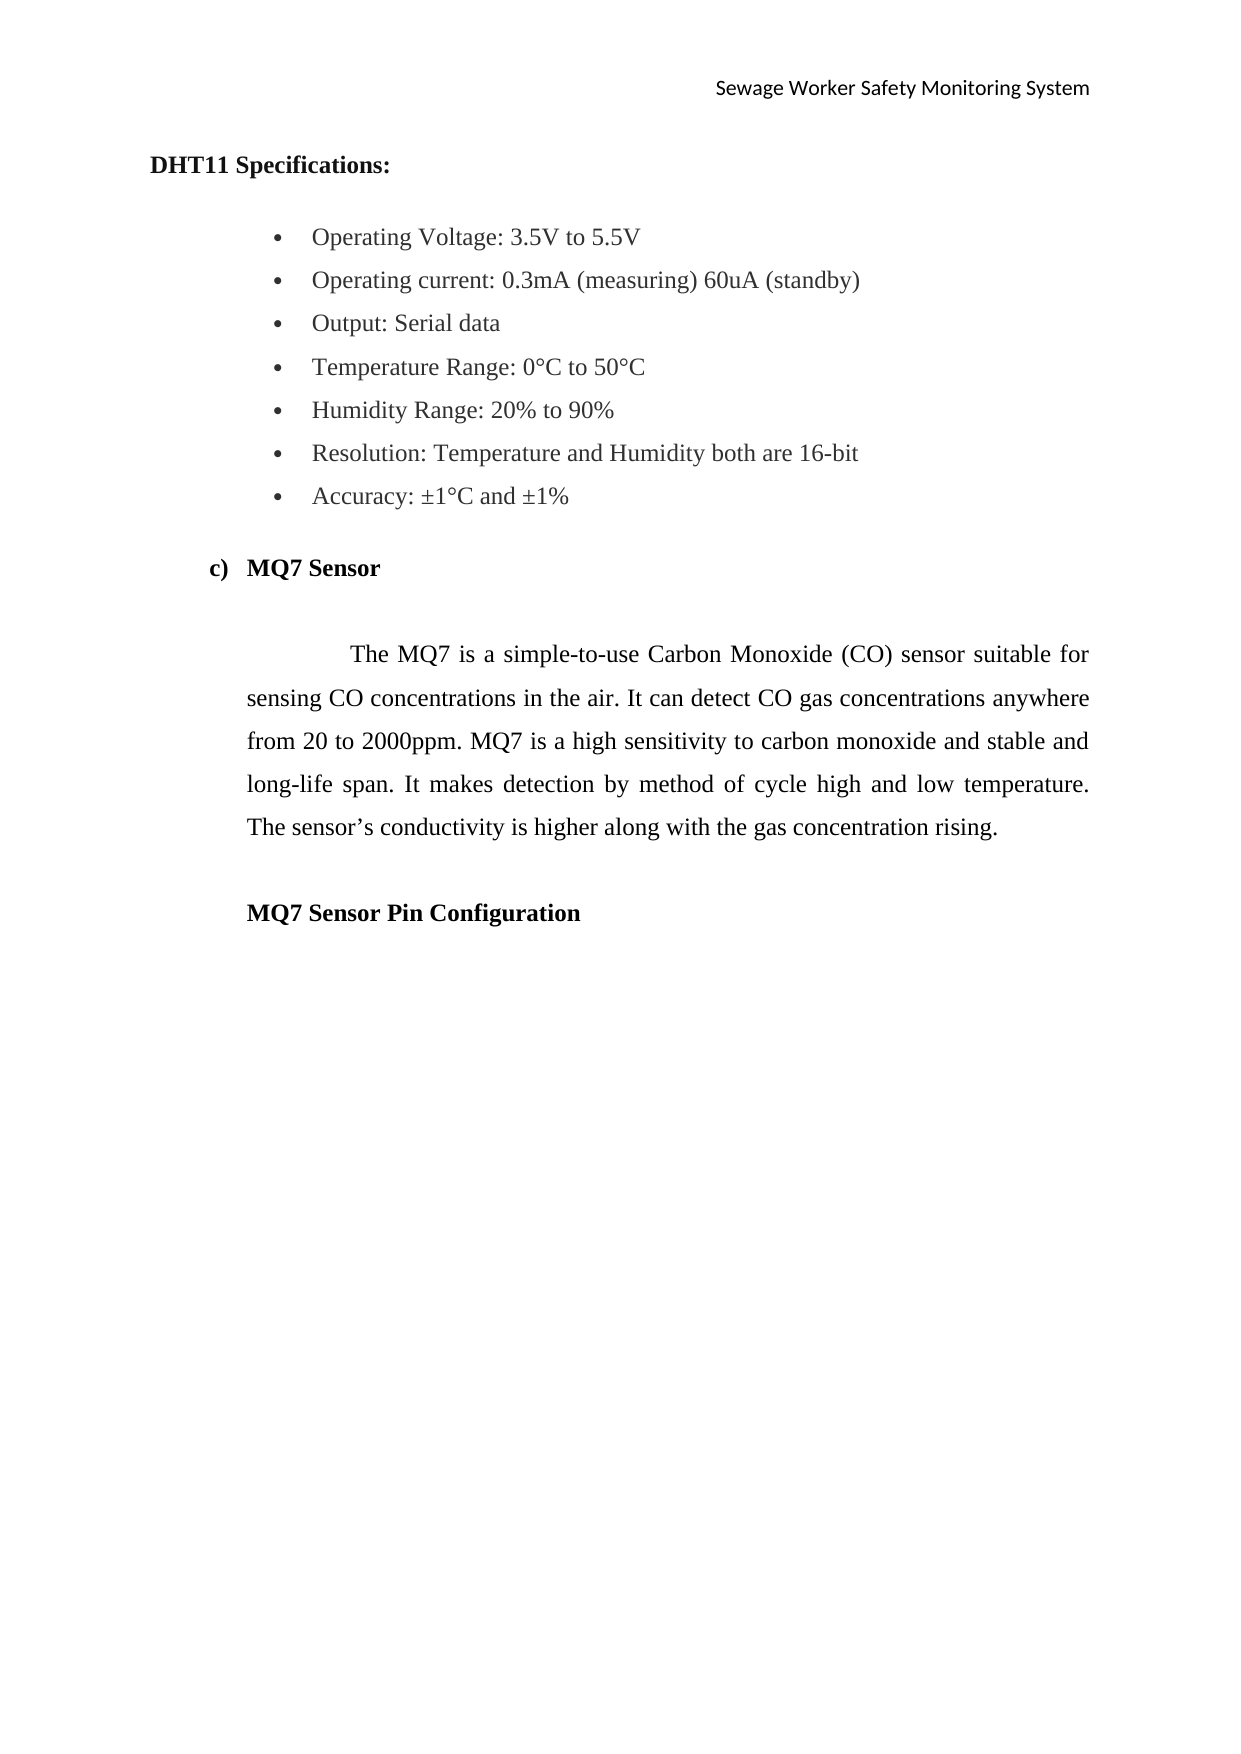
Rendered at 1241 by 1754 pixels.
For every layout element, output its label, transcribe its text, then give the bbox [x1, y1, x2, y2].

list The MQ7 is a simple-to-use Carbon Monoxide (CO) sensor suitable for sensing CO concentrations in the air. It can detect CO gas concentrations anywhere from 20 to 2000ppm. MQ7 is a high sensitivity to carbon monoxide and stable and long-life span. It makes detection by method of cycle high and low temperature. The sensor’s conductivity is higher along with the gas concentration rising. [247, 639, 1090, 841]
list Operating current: 0.3mA (measuring) 60uA (standby) [274, 265, 1090, 294]
list Humidity Range: 20% to 90% [274, 395, 1090, 423]
list MQ7 Sensor Pin Configuration [247, 898, 1090, 927]
list Operating Voltage: 3.5V to 5.5V [274, 222, 1090, 251]
subtitle DHT11 Specifications: [150, 150, 1090, 179]
list Temperature Range: 0°C to 50°C [274, 352, 1090, 380]
list Resolution: Temperature and Humidity both are 16-bit [274, 438, 1090, 467]
list MQ7 Sensor [209, 553, 1090, 582]
list Output: Serial data [274, 308, 1090, 337]
list Accuracy: ±1°C and ±1% [274, 481, 1090, 510]
